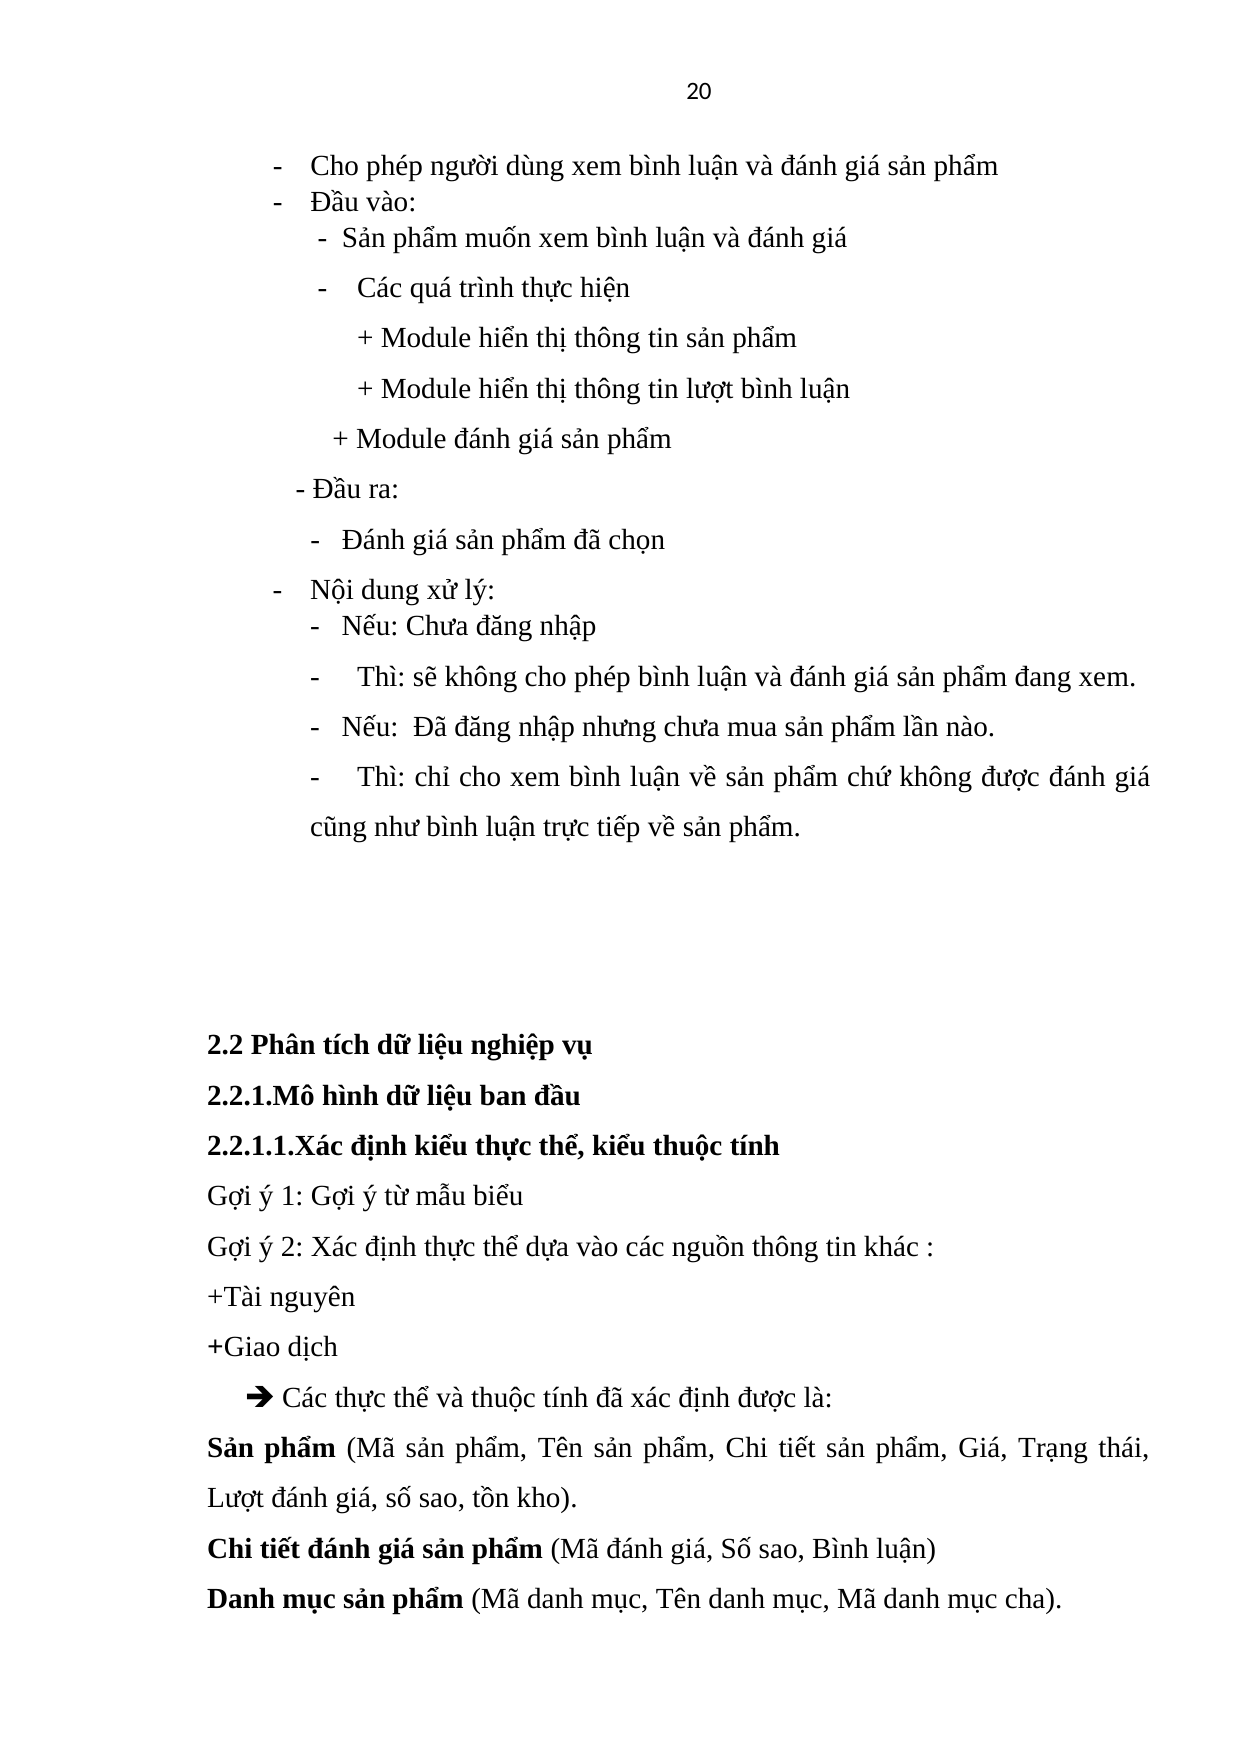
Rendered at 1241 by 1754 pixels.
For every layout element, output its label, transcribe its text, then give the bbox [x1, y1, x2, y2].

list + Module hiển thị thông tin lượt bình luận [310, 371, 1152, 404]
list - Đầu ra: [295, 472, 1152, 505]
text +Giao dịch [207, 1329, 1152, 1363]
list - Nếu: Chưa đăng nhập [310, 608, 1152, 642]
list - Nếu: Đã đăng nhập nhưng chưa mua sản phẩm lần nào. [310, 709, 1152, 742]
list Cho phép người dùng xem bình luận và đánh giá sản phẩm [273, 148, 1152, 181]
text Gợi ý 2: Xác định thực thể dựa vào các nguồn thông tin khác : [207, 1229, 1152, 1262]
subtitle 2.2.1.1.Xác định kiểu thực thể, kiểu thuộc tính [207, 1128, 1152, 1162]
text Sản phẩm (Mã sản phẩm, Tên sản phẩm, Chi tiết sản phẩm, Giá, Trạng thái, Lượt đánh giá, số sao, tồn kho). [207, 1430, 1152, 1514]
text Chi tiết đánh giá sản phẩm (Mã đánh giá, Số sao, Bình luận) [207, 1531, 1152, 1564]
list - Thì: chỉ cho xem bình luận về sản phẩm chứ không được đánh giá cũng như bình luận trực tiếp về sản phẩm. [310, 759, 1152, 843]
subtitle 2.2 Phân tích dữ liệu nghiệp vụ [207, 1027, 1152, 1061]
text Danh mục sản phẩm (Mã danh mục, Tên danh mục, Mã danh mục cha). [207, 1581, 1152, 1614]
list Đầu vào: [273, 184, 1152, 217]
list - Đánh giá sản phẩm đã chọn [310, 522, 1152, 555]
list + Module đánh giá sản phẩm [310, 421, 1152, 455]
subtitle 2.2.1.Mô hình dữ liệu ban đầu [207, 1078, 1152, 1111]
list - Sản phẩm muốn xem bình luận và đánh giá [310, 220, 1152, 253]
list Nội dung xử lý: [272, 572, 1152, 606]
text Gợi ý 1: Gợi ý từ mẫu biểu [207, 1178, 1152, 1212]
list Các thực thể và thuộc tính đã xác định được là: [244, 1380, 1152, 1413]
text +Tài nguyên [207, 1279, 1152, 1313]
list - Các quá trình thực hiện [310, 270, 1152, 304]
list - Thì: sẽ không cho phép bình luận và đánh giá sản phẩm đang xem. [310, 659, 1152, 692]
list + Module hiển thị thông tin sản phẩm [310, 321, 1152, 354]
